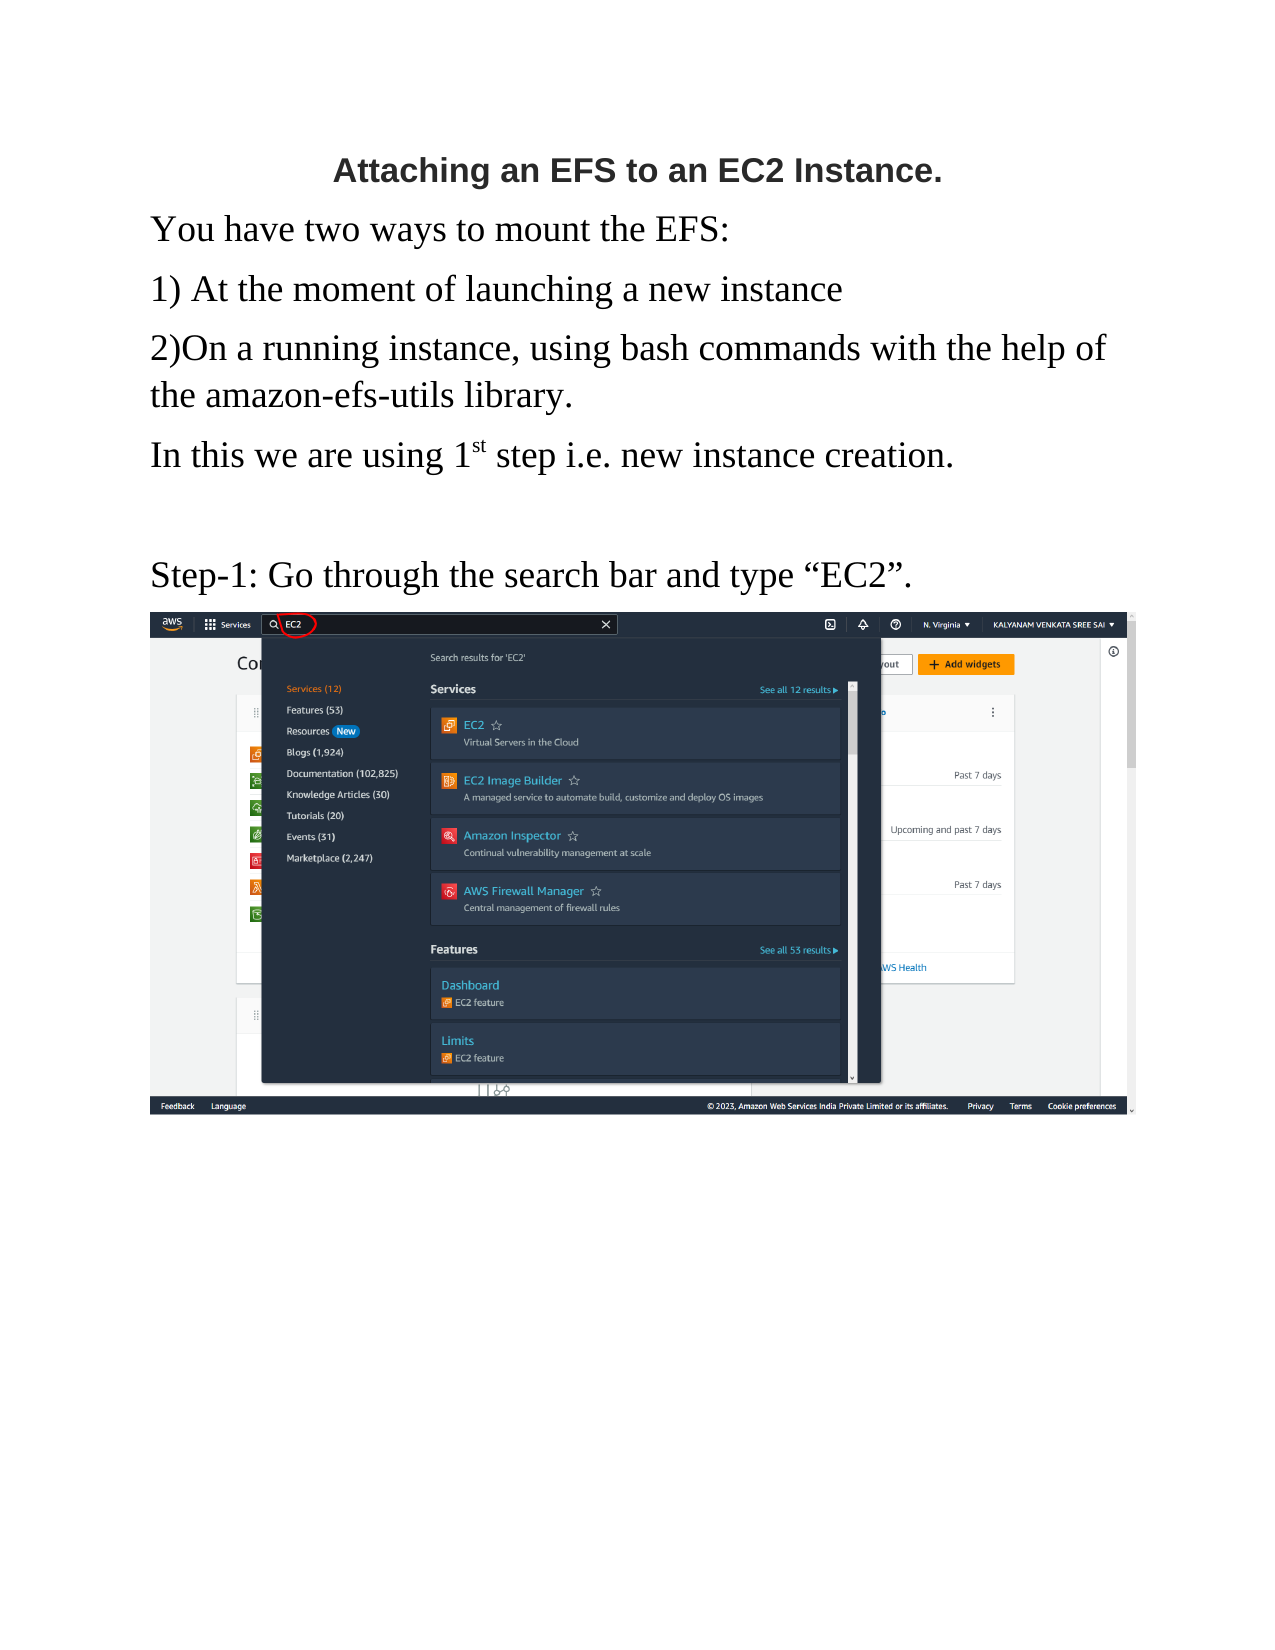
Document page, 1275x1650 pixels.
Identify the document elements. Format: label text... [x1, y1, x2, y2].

text 1) At the moment of launching a new instance [150, 266, 1127, 309]
picture [150, 612, 1136, 1115]
text Attaching an EFS to an EC2 Instance. [148, 150, 1127, 189]
text You have two ways to mount the EFS: [150, 206, 1127, 249]
text In this we are using 1st step i.e. new instance creation. [150, 432, 1127, 475]
text 2)On a running instance, using bash commands with the help of the amazon-efs-utils library. [150, 326, 1127, 416]
text Step-1: Go through the search bar and type “EC2”. [150, 552, 1127, 595]
